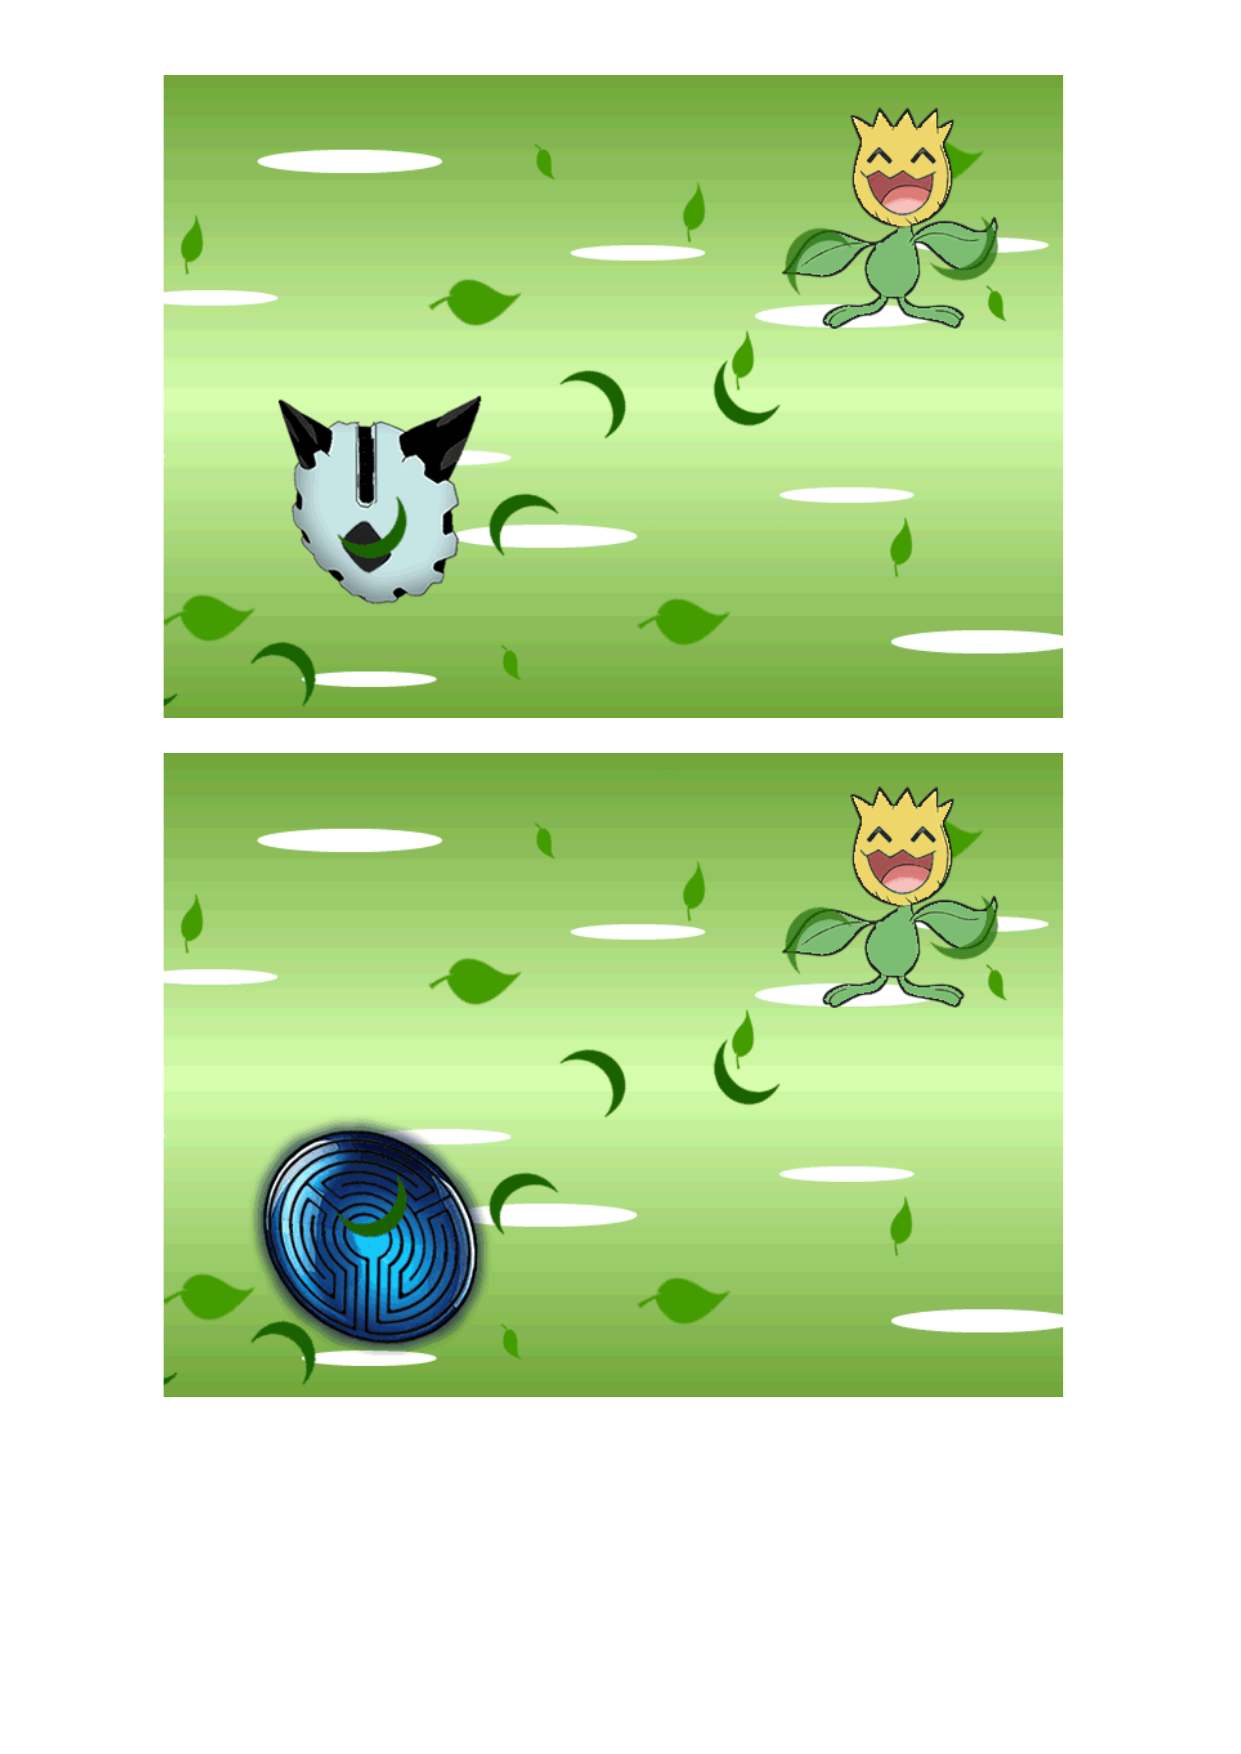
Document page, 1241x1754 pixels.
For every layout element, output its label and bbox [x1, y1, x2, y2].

picture [163, 753, 1064, 1397]
picture [163, 75, 1064, 718]
